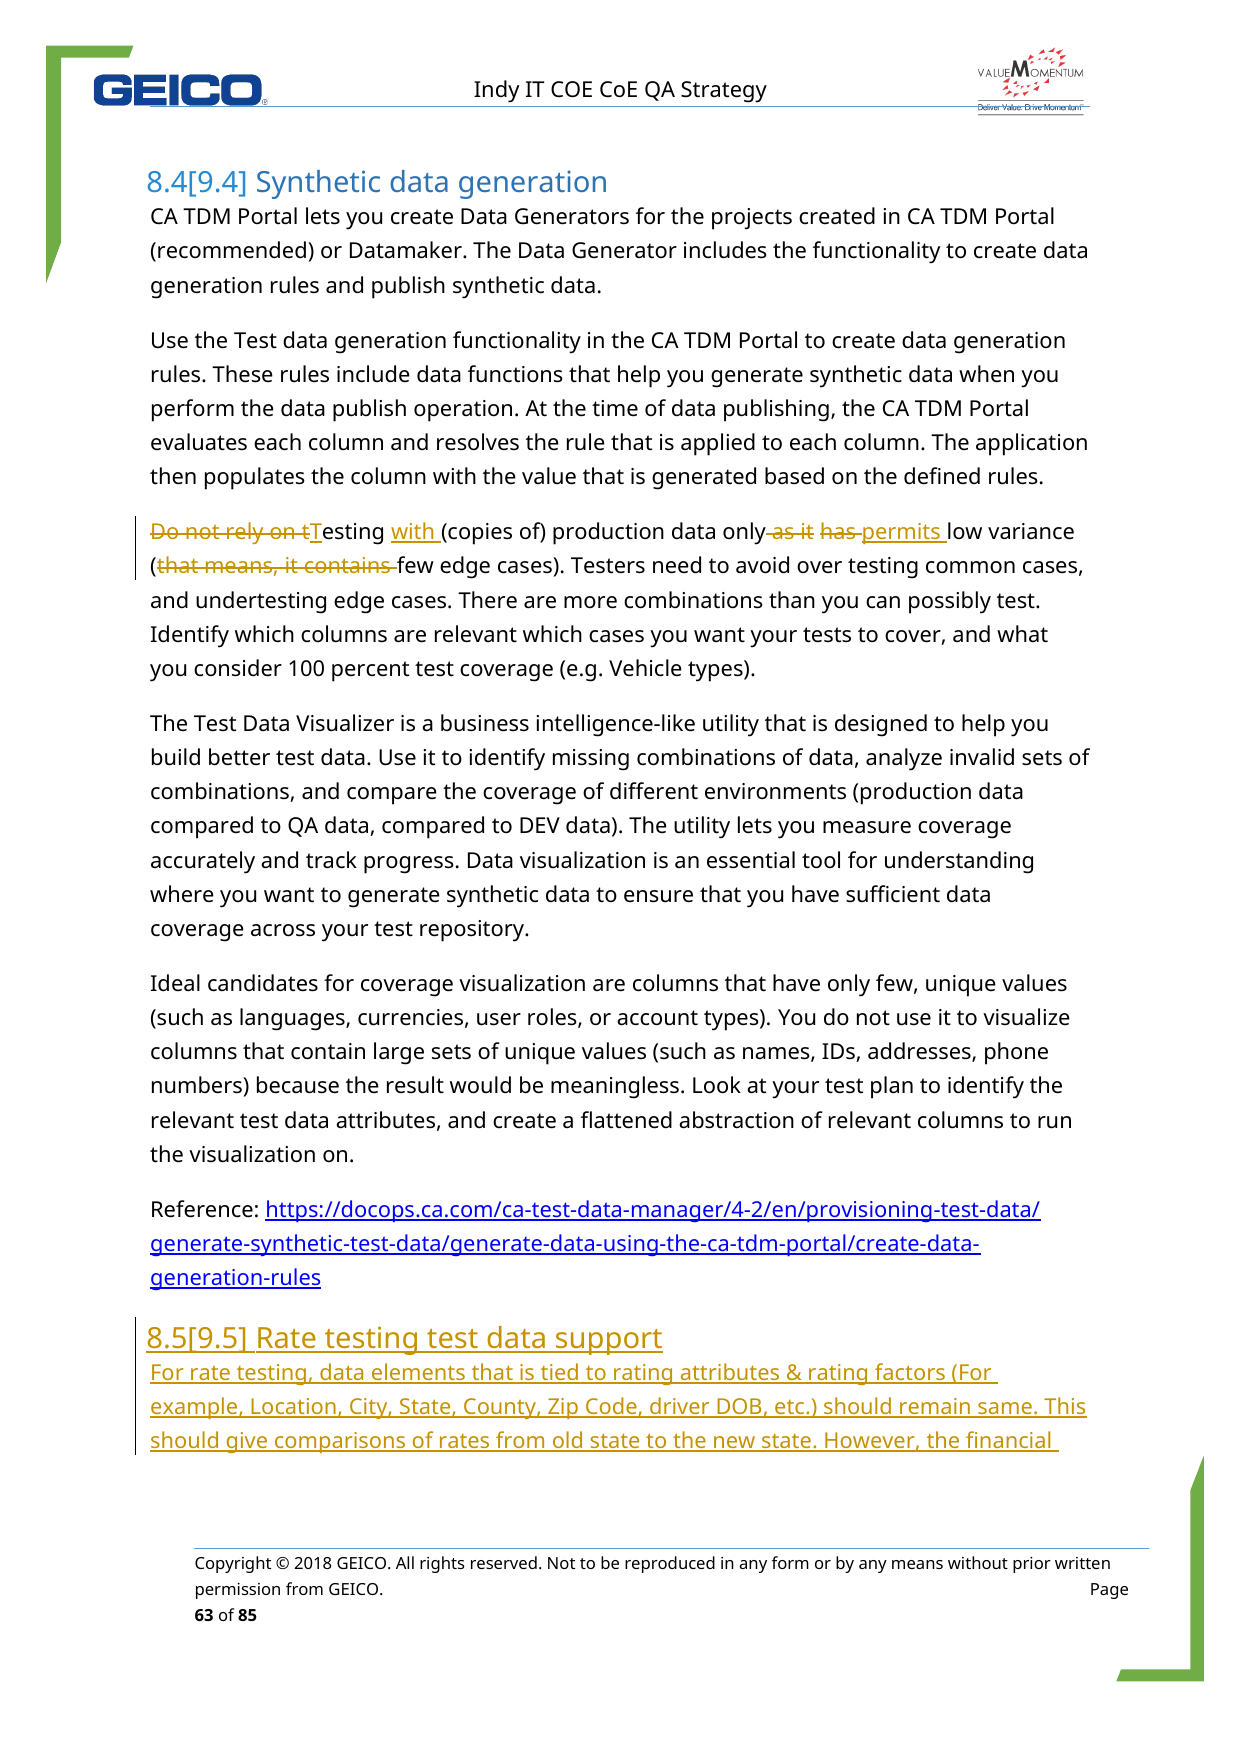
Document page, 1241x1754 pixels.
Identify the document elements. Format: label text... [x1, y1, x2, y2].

picture [970, 42, 1091, 106]
text Ideal candidates for coverage visualization are columns that have only few, unique values (such as languages, currencies, user roles, or account types). You do not use it to visualize columns that contain large sets of unique values (such as names, IDs, addresses, phone numbers) because the result would be meaningless. Look at your test plan to identify the relevant test data attributes, and create a flattened abstraction of relevant columns to run the visualization on. [150, 968, 1090, 1169]
text Reference: https://docops.ca.com/ca-test-data-manager/4-2/en/provisioning-test-data/generate-synthetic-test-data/generate-data-using-the-ca-tdm-portal/create-data-generation-rules [150, 1194, 1090, 1292]
subtitle Synthetic data generation [146, 162, 1090, 201]
text esting (copies of) production data only low variance (few edge cases). Testers need to avoid over testing common cases, and undertesting edge cases. There are more combinations than you can possibly test. Identify which columns are relevant which cases you want your tests to cover, and what you consider 100 percent test coverage (e.g. Vehicle types). [150, 516, 1090, 683]
picture [93, 74, 268, 106]
text Use the Test data generation functionality in the CA TDM Portal to create data generation rules. These rules include data functions that help you generate synthetic data when you perform the data publish operation. At the time of data publishing, the CA TDM Portal evaluates each column and resolves the rule that is applied to each column. The application then populates the column with the value that is generated based on the defined rules. [150, 325, 1090, 491]
text The Test Data Visualizer is a business intelligence-like utility that is designed to help you build better test data. Use it to identify missing combinations of data, analyze invalid sets of combinations, and compare the coverage of different environments (production data compared to QA data, compared to DEV data). The utility lets you measure coverage accurately and track progress. Data visualization is an essential tool for understanding where you want to generate synthetic data to ensure that you have sufficient data coverage across your test repository. [150, 708, 1090, 943]
picture [970, 107, 1091, 120]
text CA TDM Portal lets you create Data Generators for the projects created in CA TDM Portal (recommended) or Datamaker. The Data Generator includes the functionality to create data generation rules and publish synthetic data. [150, 201, 1090, 299]
